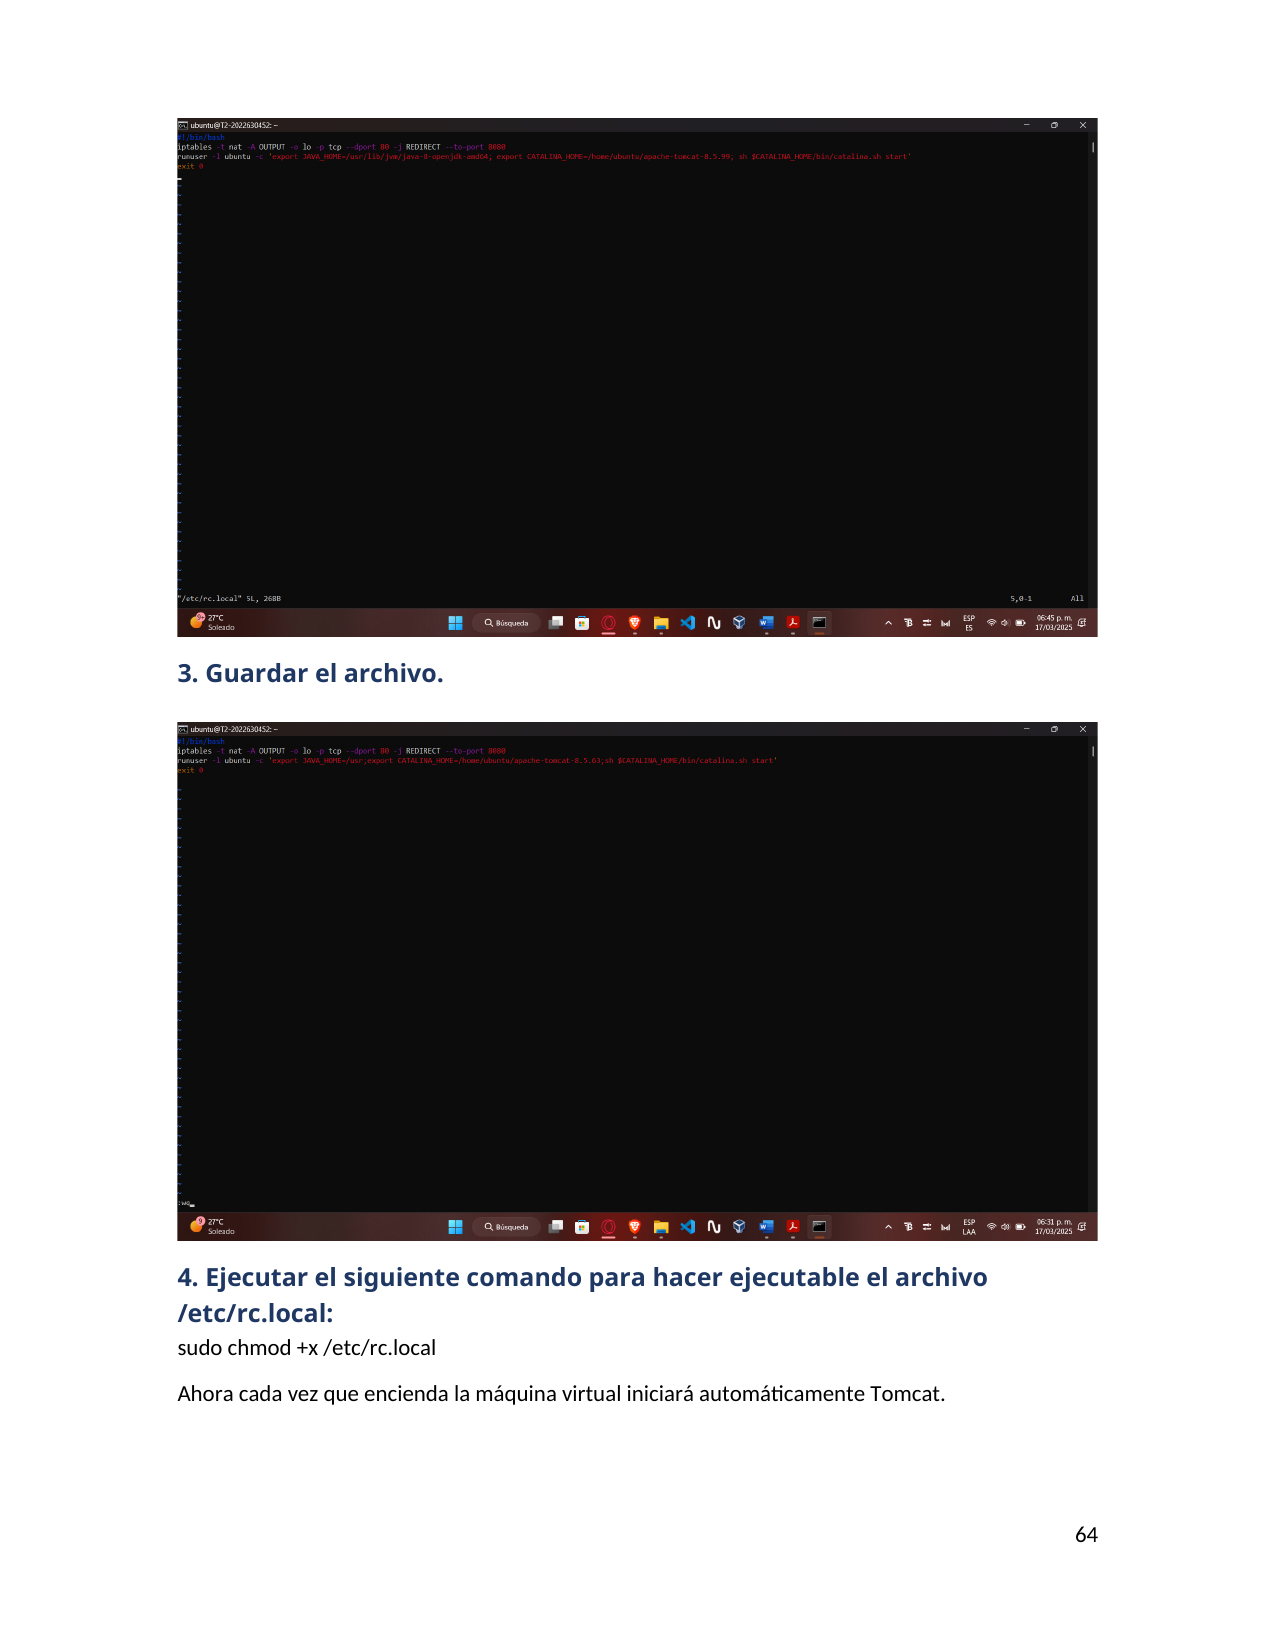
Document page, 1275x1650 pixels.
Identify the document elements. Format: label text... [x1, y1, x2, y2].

subtitle 4. Ejecutar el siguiente comando para hacer ejecutable el archivo /etc/rc.local: [177, 1259, 1098, 1330]
picture [177, 722, 1098, 1241]
text sudo chmod +x /etc/rc.local [177, 1333, 1098, 1361]
text Ahora cada vez que encienda la máquina virtual iniciará automáticamente Tomcat. [177, 1379, 1098, 1408]
subtitle 3. Guardar el archivo. [177, 656, 1098, 689]
picture [177, 118, 1098, 637]
